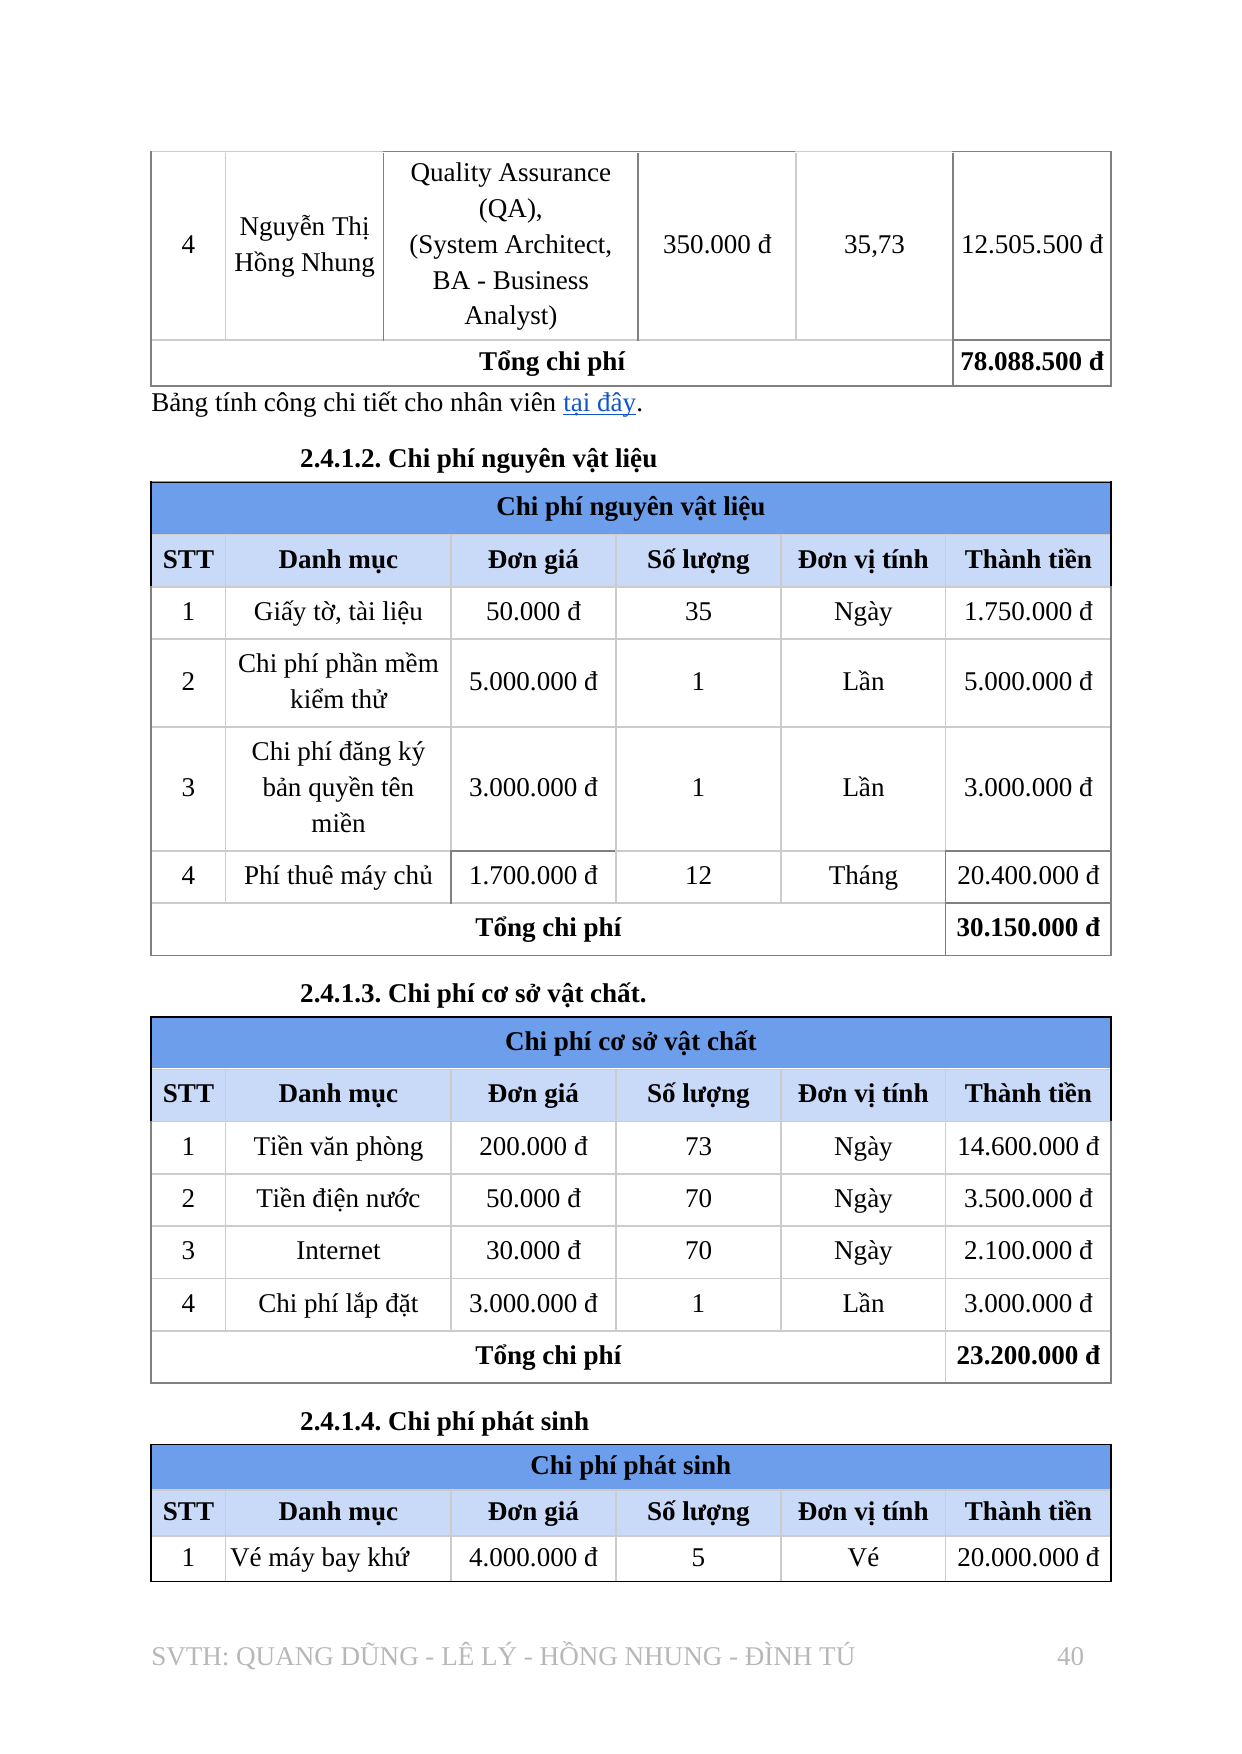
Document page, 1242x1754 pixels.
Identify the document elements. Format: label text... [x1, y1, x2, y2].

table_cell Vé [782, 1537, 945, 1581]
table_cell 3.000.000 đ [946, 1279, 1110, 1330]
table_cell 5.000.000 đ [452, 640, 615, 726]
table_cell Đơn giá [452, 1491, 615, 1535]
table_cell Lần [782, 640, 945, 726]
table_cell 2.100.000 đ [946, 1227, 1110, 1278]
table_cell Danh mục [226, 1491, 450, 1535]
table_cell 20.400.000 đ [946, 852, 1110, 902]
table_cell 1 [152, 1537, 225, 1581]
table_cell Đơn vị tính [782, 535, 945, 586]
table_cell Phí thuê máy chủ [226, 852, 450, 902]
table_cell 1.750.000 đ [946, 588, 1110, 638]
table_cell Đơn vị tính [782, 1491, 945, 1535]
table_cell 35 [617, 588, 780, 638]
table_cell Nguyễn Thị Hồng Nhung [226, 152, 383, 339]
table_cell Danh mục [226, 1070, 450, 1121]
table_cell 4 [152, 1279, 225, 1330]
text Bảng tính công chi tiết cho nhân viên tại đây. [151, 387, 1090, 418]
table_cell 12.505.500 đ [954, 152, 1110, 339]
table_cell Tiền văn phòng [226, 1122, 450, 1173]
table_header Chi phí cơ sở vật chất [152, 1018, 1110, 1068]
table_cell 30.150.000 đ [946, 904, 1110, 954]
table_cell 200.000 đ [452, 1122, 615, 1173]
subtitle 2.4.1.2. Chi phí nguyên vật liệu [300, 442, 1090, 473]
table_cell 3.000.000 đ [452, 728, 615, 850]
table_cell 1 [617, 640, 780, 726]
table_cell Đơn giá [452, 535, 615, 586]
table_cell 3.500.000 đ [946, 1175, 1110, 1225]
table_cell Đơn vị tính [782, 1070, 945, 1121]
table_cell 70 [617, 1227, 780, 1278]
table_cell Giấy tờ, tài liệu [226, 588, 450, 638]
table_header Chi phí phát sinh [152, 1445, 1110, 1489]
table_cell Tổng chi phí [152, 1332, 945, 1382]
table_cell 2 [152, 640, 225, 726]
table_cell Ngày [782, 588, 945, 638]
table_cell 70 [617, 1175, 780, 1225]
table_cell 5 [617, 1537, 780, 1581]
table_cell 1 [617, 728, 780, 850]
subtitle 2.4.1.4. Chi phí phát sinh [300, 1404, 1090, 1436]
table_cell Internet [226, 1227, 450, 1278]
table_cell Tháng [782, 852, 945, 902]
table_cell STT [152, 535, 225, 586]
table_cell 1 [617, 1279, 780, 1330]
table_cell Quality Assurance (QA), (System Architect, BA - Business Analyst) [384, 152, 638, 339]
table_cell STT [152, 1491, 225, 1535]
table_cell 50.000 đ [452, 588, 615, 638]
table_cell Đơn giá [452, 1070, 615, 1121]
table_cell Số lượng [617, 1491, 780, 1535]
table_cell 30.000 đ [452, 1227, 615, 1278]
table_cell 2 [152, 1175, 225, 1225]
table_cell Thành tiền [946, 1491, 1110, 1535]
table_cell Tiền điện nước [226, 1175, 450, 1225]
table_cell 78.088.500 đ [954, 341, 1110, 385]
table_cell 3.000.000 đ [452, 1279, 615, 1330]
table_cell 4 [152, 852, 225, 902]
table_cell Chi phí phần mềm kiểm thử [226, 640, 450, 726]
table_cell 3 [152, 728, 225, 850]
table_cell Tổng chi phí [152, 904, 945, 954]
table_cell Chi phí đăng ký bản quyền tên miền [226, 728, 450, 850]
table_cell Tổng chi phí [152, 341, 952, 385]
table_cell 35,73 [797, 152, 953, 339]
table_cell Lần [782, 1279, 945, 1330]
table_cell 23.200.000 đ [946, 1332, 1110, 1382]
table_cell Thành tiền [946, 1070, 1110, 1121]
table_cell 12 [617, 852, 780, 902]
table_cell 1.700.000 đ [452, 852, 615, 902]
table_cell 4.000.000 đ [452, 1537, 615, 1581]
table_cell 1 [152, 1122, 225, 1173]
table_cell Số lượng [617, 535, 780, 586]
table_cell 5.000.000 đ [946, 640, 1110, 726]
table_cell Ngày [782, 1227, 945, 1278]
table_cell Danh mục [226, 535, 450, 586]
table_cell 73 [617, 1122, 780, 1173]
table_cell Chi phí lắp đặt [226, 1279, 450, 1330]
table_cell 350.000 đ [639, 152, 796, 339]
table_cell Lần [782, 728, 945, 850]
table_cell 20.000.000 đ [946, 1537, 1110, 1581]
table_cell STT [152, 1070, 225, 1121]
table_cell 4 [152, 152, 225, 339]
table_cell 14.600.000 đ [946, 1122, 1110, 1173]
table_header Chi phí nguyên vật liệu [152, 483, 1110, 534]
table_cell Ngày [782, 1122, 945, 1173]
table_cell Ngày [782, 1175, 945, 1225]
table_cell 50.000 đ [452, 1175, 615, 1225]
table_cell Số lượng [617, 1070, 780, 1121]
table_cell 1 [152, 588, 225, 638]
table_cell Thành tiền [946, 535, 1110, 586]
table_cell Vé máy bay khứ hồi [226, 1537, 450, 1581]
table_cell 3 [152, 1227, 225, 1278]
table_cell 3.000.000 đ [946, 728, 1110, 850]
subtitle 2.4.1.3. Chi phí cơ sở vật chất. [300, 977, 1090, 1008]
